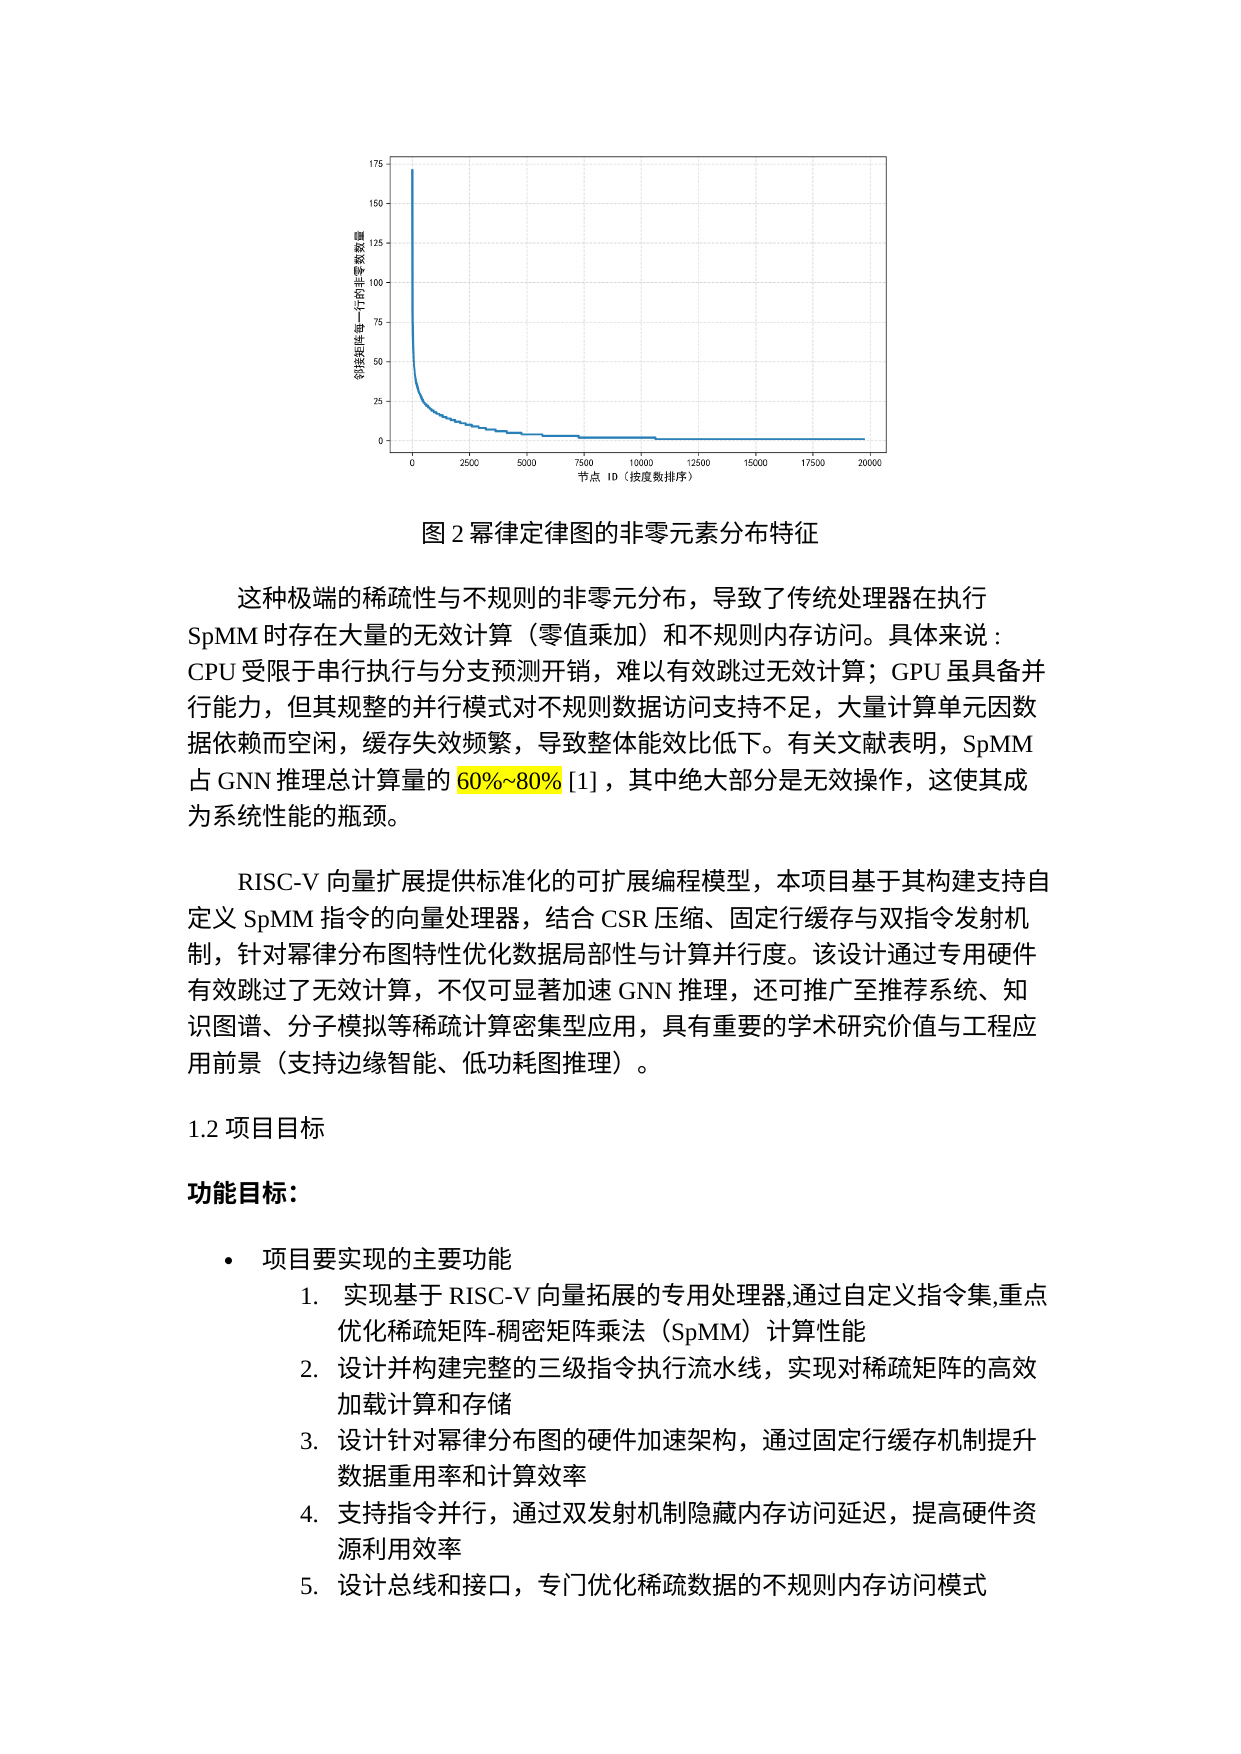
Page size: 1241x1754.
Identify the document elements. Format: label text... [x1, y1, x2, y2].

list 实现基于RISC-V向量拓展的专用处理器,通过自定义指令集,重点优化稀疏矩阵-稠密矩阵乘法（SpMM）计算性能 [300, 1276, 1053, 1348]
subtitle 1.2 项目目标 [187, 1108, 1053, 1145]
text RISC-V 向量扩展提供标准化的可扩展编程模型，本项目基于其构建支持自定义 SpMM 指令的向量处理器，结合 CSR 压缩、固定行缓存与双指令发射机制，针对幂律分布图特性优化数据局部性与计算并行度。该设计通过专用硬件有效跳过了无效计算，不仅可显著加速 GNN 推理，还可推广至推荐系统、知识图谱、分子模拟等稀疏计算密集型应用，具有重要的学术研究价值与工程应用前景（支持边缘智能、低功耗图推理）。 [187, 862, 1053, 1079]
text 功能目标： [187, 1174, 1053, 1210]
text 图 2 幂律定律图的非零元素分布特征 [187, 513, 1053, 550]
text 这种极端的稀疏性与不规则的非零元分布，导致了传统处理器在执行SpMM时存在大量的无效计算（零值乘加）和不规则内存访问。具体来说 : CPU受限于串行执行与分支预测开销，难以有效跳过无效计算；GPU虽具备并行能力，但其规整的并行模式对不规则数据访问支持不足，大量计算单元因数据依赖而空闲，缓存失效频繁，导致整体能效比低下。有关文献表明，SpMM占GNN推理总计算量的60%~80% [1] ，其中绝大部分是无效操作，这使其成为系统性能的瓶颈。 [187, 579, 1053, 833]
list 设计总线和接口，专门优化稀疏数据的不规则内存访问模式 [300, 1566, 1053, 1602]
list 项目要实现的主要功能 [225, 1239, 1053, 1276]
picture [346, 150, 895, 485]
list 设计并构建完整的三级指令执行流水线，实现对稀疏矩阵的高效加载计算和存储 [300, 1348, 1053, 1421]
list 支持指令并行，通过双发射机制隐藏内存访问延迟，提高硬件资源利用效率 [300, 1493, 1053, 1566]
list 设计针对幂律分布图的硬件加速架构，通过固定行缓存机制提升数据重用率和计算效率 [300, 1421, 1053, 1493]
